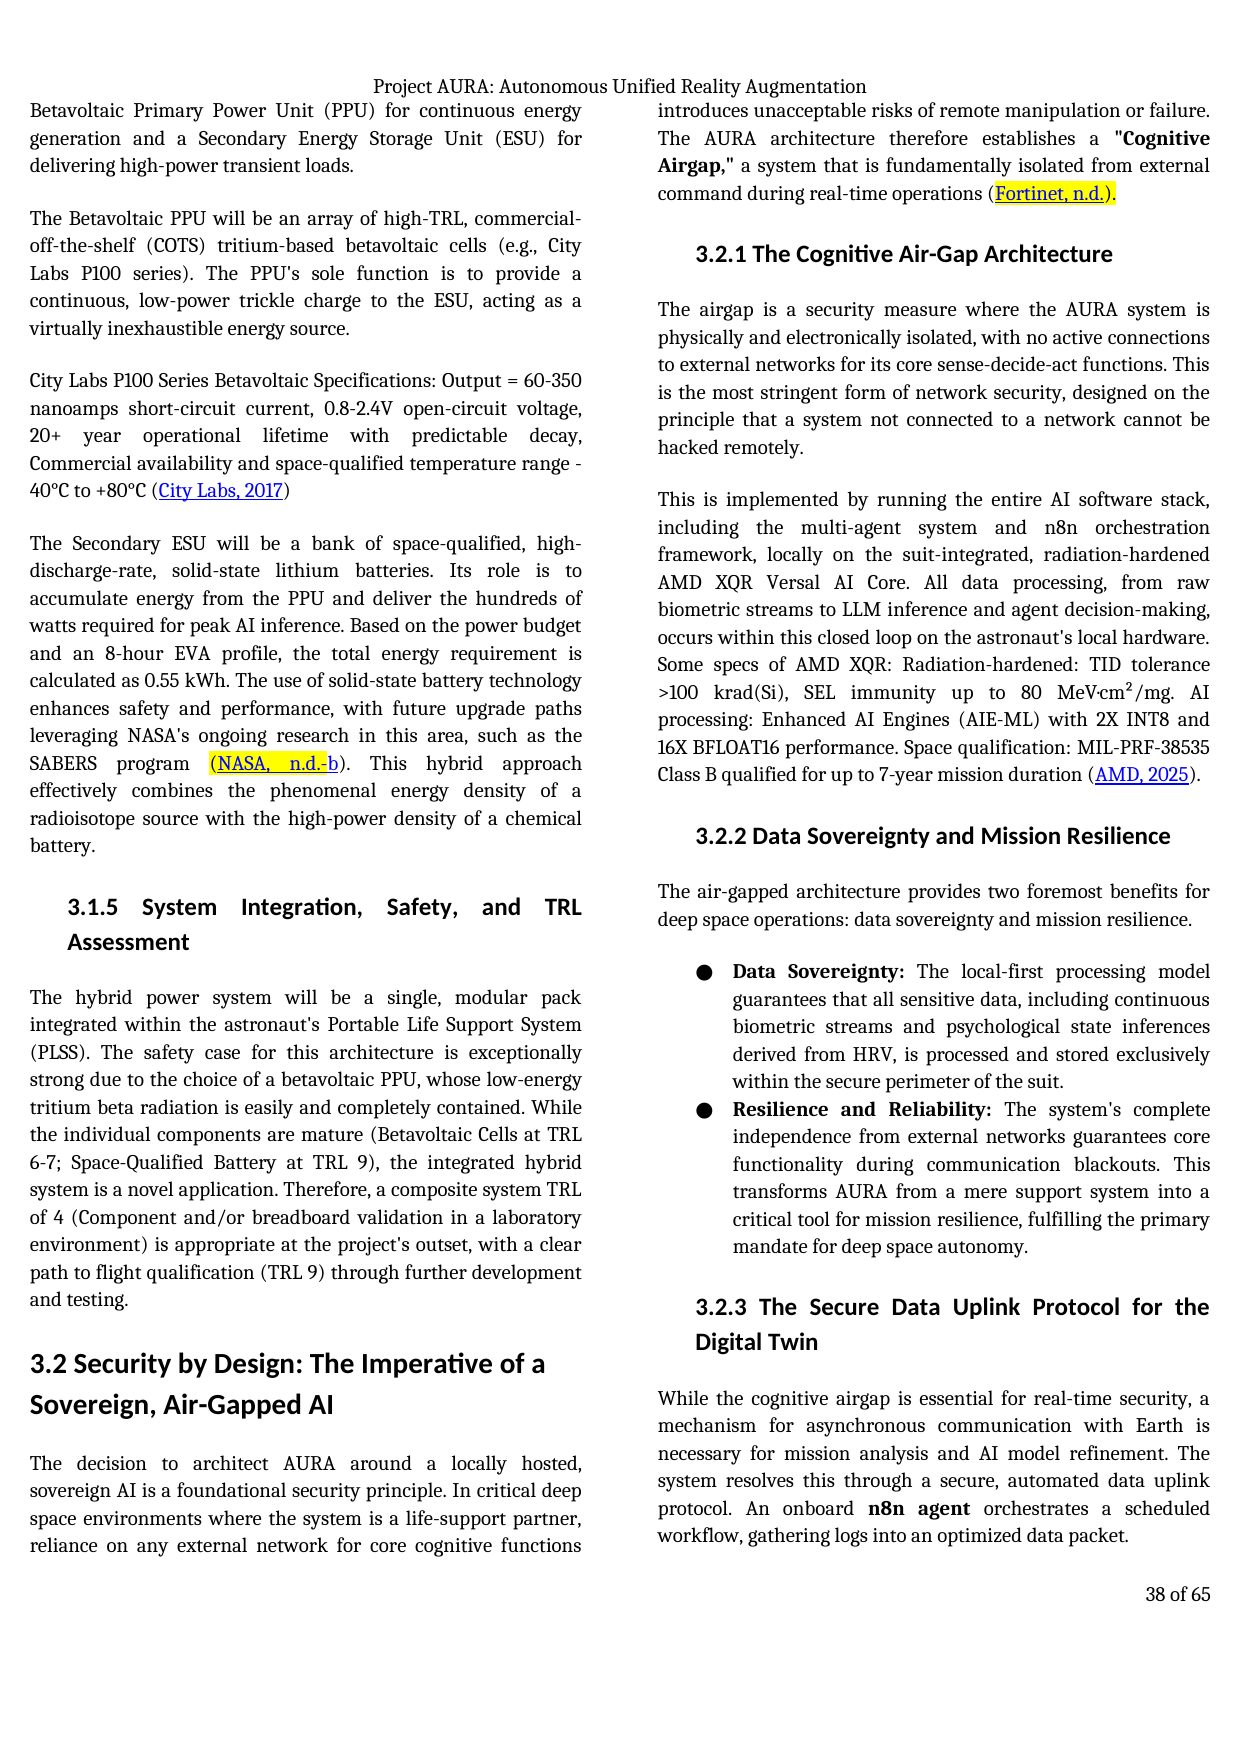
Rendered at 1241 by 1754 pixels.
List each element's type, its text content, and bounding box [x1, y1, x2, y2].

subtitle 3.2.2 Data Sovereignty and Mission Resilience [695, 820, 1211, 850]
text While the cognitive airgap is essential for real-time security, a mechanism for asynchronous communication with Earth is necessary for mission analysis and AI model refinement. The system resolves this through a secure, automated data uplink protocol. An onboard n8n agent orchestrates a scheduled workflow, gathering logs into an optimized data packet. [658, 1386, 1211, 1548]
text The Betavoltaic PPU will be an array of high-TRL, commercial-off-the-shelf (COTS) tritium-based betavoltaic cells (e.g., City Labs P100 series). The PPU's sole function is to provide a continuous, low-power trickle charge to the ESU, acting as a virtually inexhaustible energy source. [29, 206, 583, 340]
subtitle 3.2.3 The Secure Data Uplink Protocol for the Digital Twin [695, 1291, 1211, 1357]
text The hybrid power system will be a single, modular pack integrated within the astronaut's Portable Life Support System (PLSS). The safety case for this architecture is exceptionally strong due to the choice of a betavoltaic PPU, whose low-energy tritium beta radiation is easily and completely contained. While the individual components are mature (Betavoltaic Cells at TRL 6-7; Space-Qualified Battery at TRL 9), the integrated hybrid system is a novel application. Therefore, a composite system TRL of 4 (Component and/or breadboard validation in a laboratory environment) is appropriate at the project's outset, with a clear path to flight qualification (TRL 9) through further development and testing. [29, 986, 583, 1312]
subtitle 3.2 Security by Design: The Imperative of a Sovereign, Air-Gapped AI [29, 1345, 583, 1421]
text The airgap is a security measure where the AURA system is physically and electronically isolated, with no active connections to external networks for its core sense-decide-act functions. This is the most stringent form of network security, designed on the principle that a system not connected to a network cannot be hacked remotely. [658, 298, 1211, 459]
text The decision to architect AURA around a locally hosted, sovereign AI is a foundational security principle. In critical deep space environments where the system is a life-support partner, reliance on any external network for core cognitive functions introduces unacceptable risks of remote manipulation or failure. The AURA architecture therefore establishes a "Cognitive Airgap," a system that is fundamentally isolated from external command during real-time operations (Fortinet, n.d.). [658, 99, 1211, 205]
text The Secondary ESU will be a bank of space-qualified, high-discharge-rate, solid-state lithium batteries. Its role is to accumulate energy from the PPU and deliver the hundreds of watts required for peak AI inference. Based on the power budget and an 8-hour EVA profile, the total energy requirement is calculated as 0.55 kWh. The use of solid-state battery technology enhances safety and performance, with future upgrade paths leveraging NASA's ongoing research in this area, such as the SABERS program (NASA, n.d.-b). This hybrid approach effectively combines the phenomenal energy density of a radioisotope source with the high-power density of a chemical battery. [29, 531, 583, 858]
text The decision to architect AURA around a locally hosted, sovereign AI is a foundational security principle. In critical deep space environments where the system is a life-support partner, reliance on any external network for core cognitive functions introduces unacceptable risks of remote manipulation or failure. The AURA architecture therefore establishes a "Cognitive Airgap," a system that is fundamentally isolated from external command during real-time operations (Fortinet, n.d.). [29, 1452, 583, 1558]
subtitle 3.1.5 System Integration, Safety, and TRL Assessment [67, 891, 583, 956]
list Resilience and Reliability: The system's complete independence from external networks guarantees core functionality during communication blackouts. This transforms AURA from a mere support system into a critical tool for mission resilience, fulfilling the primary mandate for deep space autonomy. [695, 1097, 1211, 1259]
list Data Sovereignty: The local-first processing model guarantees that all sensitive data, including continuous biometric streams and psychological state inferences derived from HRV, is processed and stored exclusively within the secure perimeter of the suit. [695, 960, 1211, 1094]
text This is implemented by running the entire AI software stack, including the multi-agent system and n8n orchestration framework, locally on the suit-integrated, radiation-hardened AMD XQR Versal AI Core. All data processing, from raw biometric streams to LLM inference and agent decision-making, occurs within this closed loop on the astronaut's local hardware. Some specs of AMD XQR: Radiation-hardened: TID tolerance >100 krad(Si), SEL immunity up to 80 MeV·cm²/mg. AI processing: Enhanced AI Engines (AIE-ML) with 2X INT8 and 16X BFLOAT16 performance. Space qualification: MIL-PRF-38535 Class B qualified for up to 7-year mission duration (AMD, 2025). [658, 488, 1211, 787]
text The air-gapped architecture provides two foremost benefits for deep space operations: data sovereignty and mission resilience. [658, 880, 1211, 931]
subtitle 3.2.1 The Cognitive Air-Gap Architecture [695, 238, 1211, 269]
text City Labs P100 Series Betavoltaic Specifications: Output = 60-350 nanoamps short-circuit current, 0.8-2.4V open-circuit voltage, 20+ year operational lifetime with predictable decay, Commercial availability and space-qualified temperature range -40°C to +80°C (City Labs, 2017) [29, 369, 583, 503]
